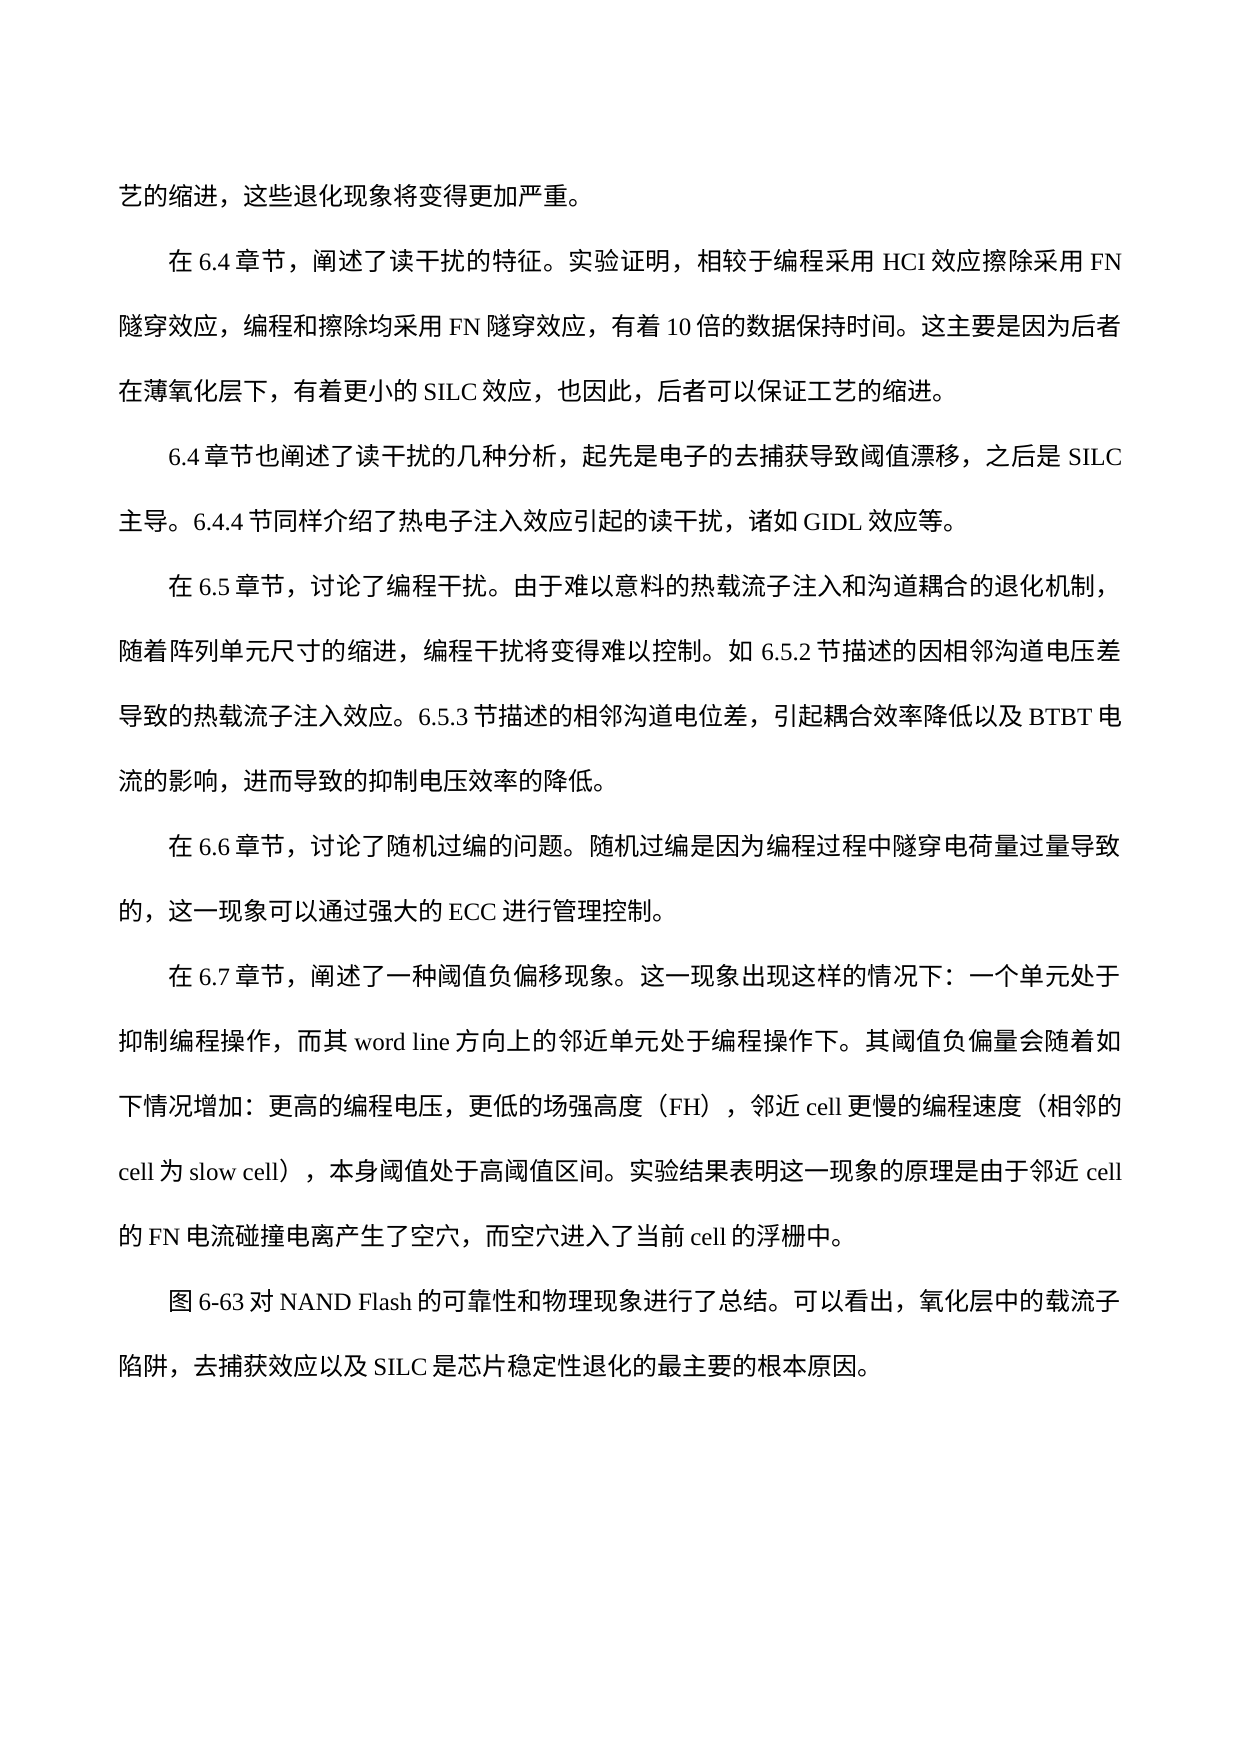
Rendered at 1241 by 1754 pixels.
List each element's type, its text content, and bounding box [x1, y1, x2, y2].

text 在6.4章节，阐述了读干扰的特征。实验证明，相较于编程采用HCI效应擦除采用FN隧穿效应，编程和擦除均采用FN隧穿效应，有着10倍的数据保持时间。这主要是因为后者在薄氧化层下，有着更小的SILC效应，也因此，后者可以保证工艺的缩进。 [118, 227, 1122, 422]
text 在6.5章节，讨论了编程干扰。由于难以意料的热载流子注入和沟道耦合的退化机制，随着阵列单元尺寸的缩进，编程干扰将变得难以控制。如6.5.2节描述的因相邻沟道电压差导致的热载流子注入效应。6.5.3节描述的相邻沟道电位差，引起耦合效率降低以及BTBT电流的影响，进而导致的抑制电压效率的降低。 [118, 552, 1122, 812]
text 在6.6章节，讨论了随机过编的问题。随机过编是因为编程过程中隧穿电荷量过量导致的，这一现象可以通过强大的ECC进行管理控制。 [118, 812, 1122, 942]
text 6.4章节也阐述了读干扰的几种分析，起先是电子的去捕获导致阈值漂移，之后是SILC主导。6.4.4节同样介绍了热电子注入效应引起的读干扰，诸如GIDL效应等。 [118, 422, 1122, 552]
text 在6.7章节，阐述了一种阈值负偏移现象。这一现象出现这样的情况下：一个单元处于抑制编程操作，而其word line方向上的邻近单元处于编程操作下。其阈值负偏量会随着如下情况增加：更高的编程电压，更低的场强高度（FH），邻近cell更慢的编程速度（相邻的cell为slow cell），本身阈值处于高阈值区间。实验结果表明这一现象的原理是由于邻近cell的FN电流碰撞电离产生了空穴，而空穴进入了当前cell的浮栅中。 [118, 942, 1122, 1267]
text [118, 162, 1122, 227]
text 图6-63对NAND Flash的可靠性和物理现象进行了总结。可以看出，氧化层中的载流子陷阱，去捕获效应以及SILC是芯片稳定性退化的最主要的根本原因。 [118, 1267, 1122, 1397]
